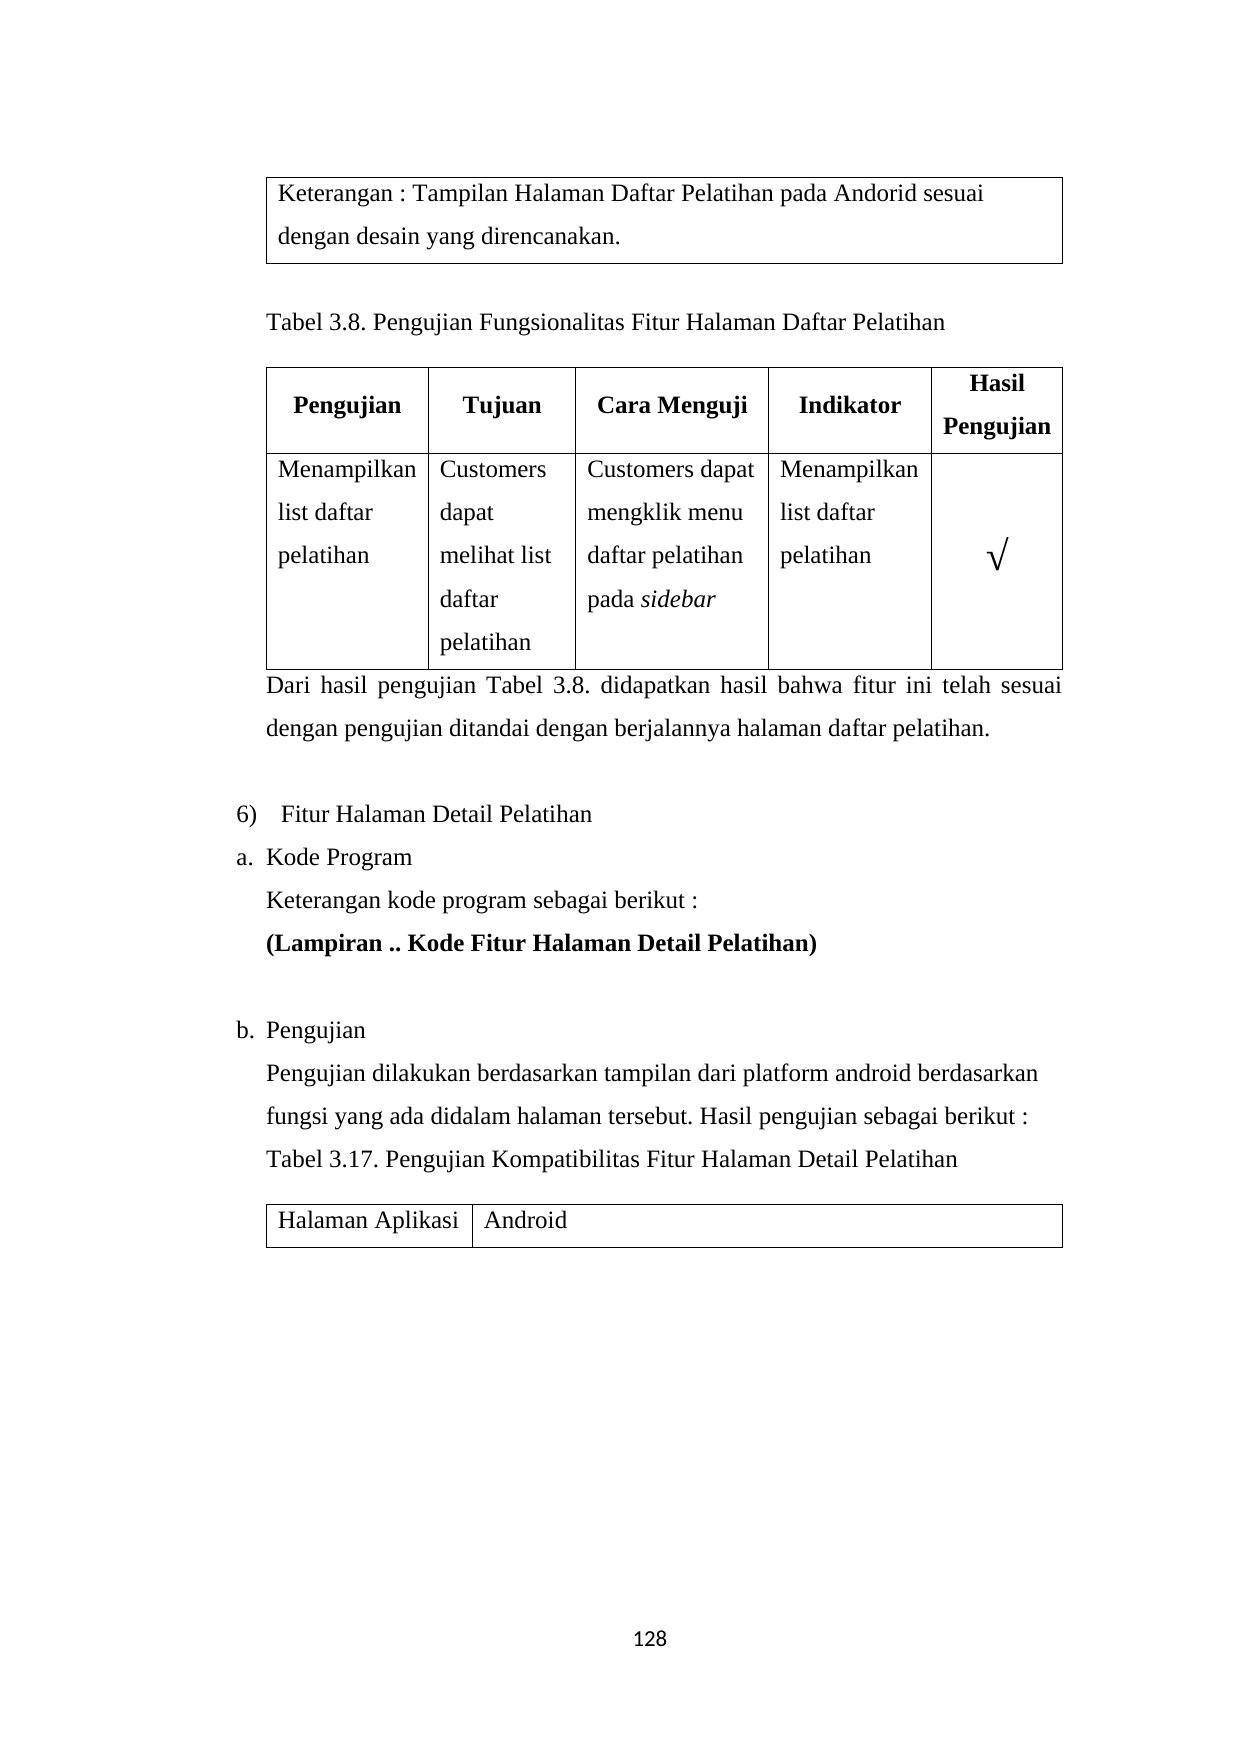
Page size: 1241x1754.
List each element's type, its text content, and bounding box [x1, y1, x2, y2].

list Pengujian [236, 1015, 1063, 1043]
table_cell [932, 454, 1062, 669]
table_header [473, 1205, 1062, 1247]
list Tabel 3.8. Pengujian Fungsionalitas Fitur Halaman Daftar Pelatihan [266, 264, 1063, 336]
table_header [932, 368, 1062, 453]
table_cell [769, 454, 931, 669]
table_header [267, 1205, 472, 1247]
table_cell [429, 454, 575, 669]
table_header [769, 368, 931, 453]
list (Lampiran .. Kode Fitur Halaman Detail Pelatihan) [266, 928, 1063, 957]
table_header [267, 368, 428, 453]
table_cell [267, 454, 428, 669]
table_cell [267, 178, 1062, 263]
list Fitur Halaman Detail Pelatihan [236, 799, 1063, 828]
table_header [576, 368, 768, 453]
list Keterangan kode program sebagai berikut : [266, 885, 1063, 914]
list Tabel 3.17. Pengujian Kompatibilitas Fitur Halaman Detail Pelatihan [266, 1144, 1063, 1173]
list Kode Program [236, 842, 1063, 871]
list Pengujian dilakukan berdasarkan tampilan dari platform android berdasarkan fungsi yang ada didalam halaman tersebut. Hasil pengujian sebagai berikut : [266, 1058, 1063, 1130]
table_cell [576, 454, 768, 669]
list Dari hasil pengujian Tabel 3.8. didapatkan hasil bahwa fitur ini telah sesuai dengan pengujian ditandai dengan berjalannya halaman daftar pelatihan. [266, 670, 1063, 742]
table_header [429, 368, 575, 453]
